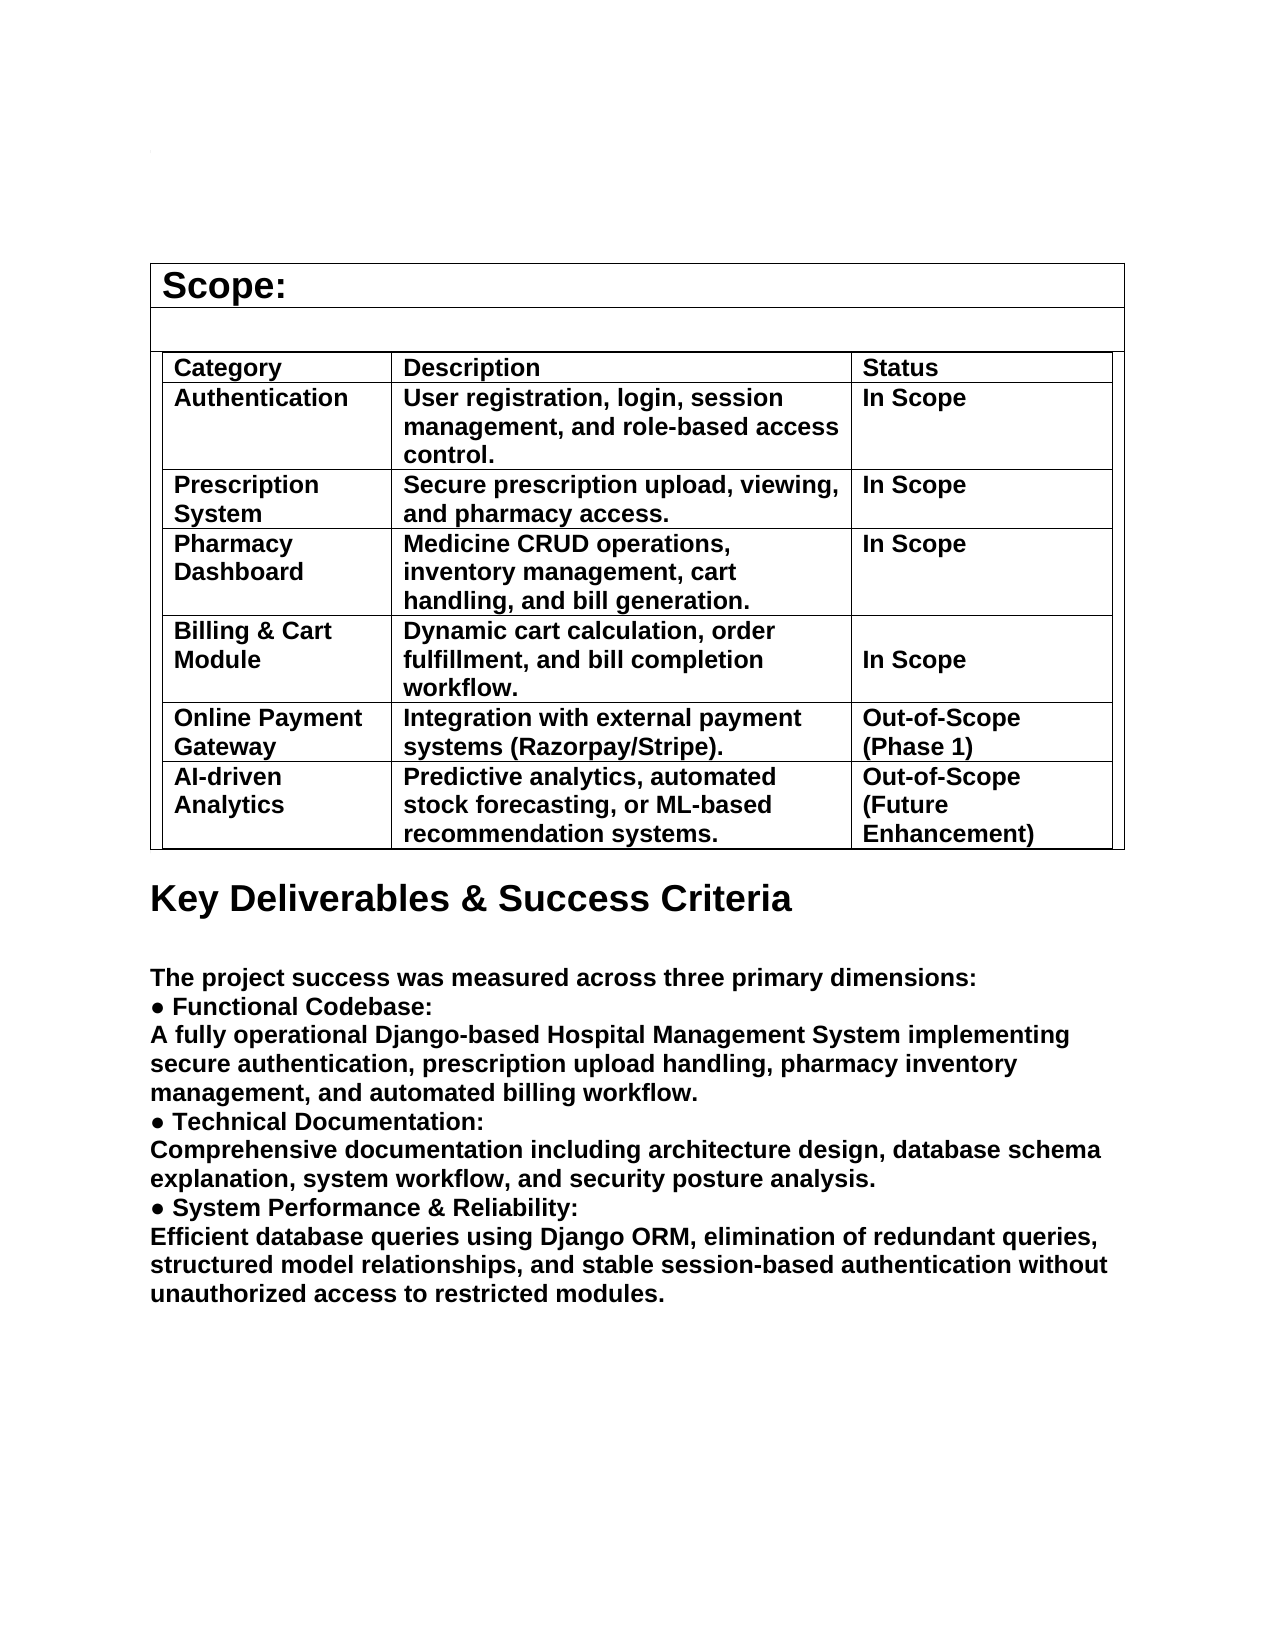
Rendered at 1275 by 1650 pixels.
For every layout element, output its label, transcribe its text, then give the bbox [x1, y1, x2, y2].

table_header Scope: [151, 264, 1124, 307]
table_cell [163, 383, 391, 469]
table_cell [163, 470, 391, 528]
table_cell [852, 383, 1112, 469]
table_cell [163, 703, 391, 761]
text ● Functional Codebase: A fully operational Django-based Hospital Management System implementing secure authentication, prescription upload handling, pharmacy inventory management, and automated billing workflow. [150, 992, 1125, 1107]
table_cell [852, 529, 1112, 615]
table_cell [392, 762, 851, 848]
table_cell [151, 308, 1124, 351]
table_cell [151, 352, 162, 849]
table_cell [392, 353, 851, 382]
table_cell [852, 762, 1112, 848]
text Key Deliverables & Success Criteria [150, 877, 1125, 920]
table_cell [852, 616, 1112, 702]
table_cell [852, 353, 1112, 382]
table_cell [392, 529, 851, 615]
table_cell [392, 470, 851, 528]
text The project success was measured across three primary dimensions: [150, 963, 1125, 992]
text ● Technical Documentation: Comprehensive documentation including architecture design, database schema explanation, system workflow, and security posture analysis. [150, 1107, 1125, 1193]
text ● System Performance & Reliability: Efficient database queries using Django ORM, elimination of redundant queries, structured model relationships, and stable session-based authentication without unauthorized access to restricted modules. [150, 1193, 1125, 1308]
table_cell [392, 616, 851, 702]
table_cell [163, 762, 391, 848]
table_cell [163, 529, 391, 615]
table_cell [163, 616, 391, 702]
table_cell [1113, 352, 1124, 849]
table_cell [852, 470, 1112, 528]
table_cell [392, 703, 851, 761]
table_cell [852, 703, 1112, 761]
table_cell [392, 383, 851, 469]
table_cell [163, 353, 391, 382]
